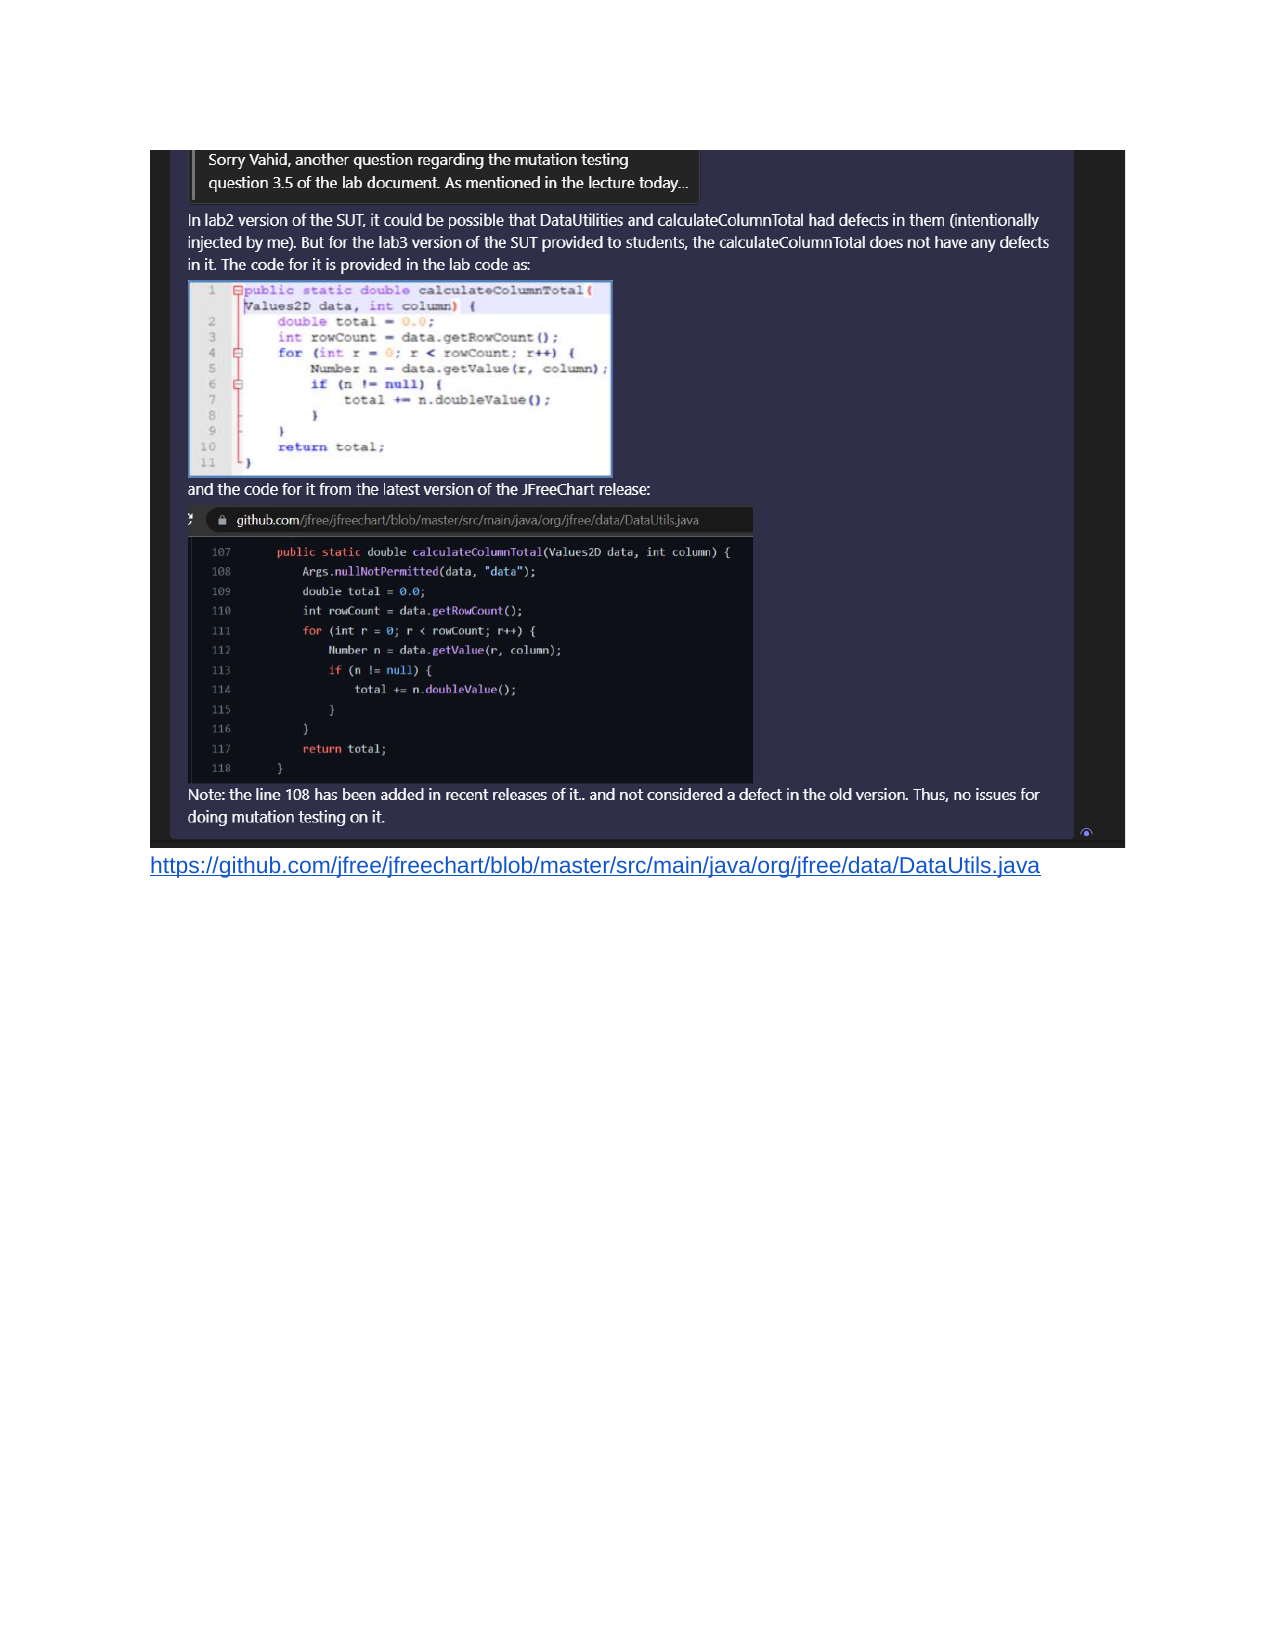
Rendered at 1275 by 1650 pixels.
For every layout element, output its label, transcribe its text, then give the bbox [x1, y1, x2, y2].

text https://github.com/jfree/jfreechart/blob/master/src/main/java/org/jfree/data/DataUtils.java [150, 852, 1125, 878]
picture [150, 150, 1125, 848]
